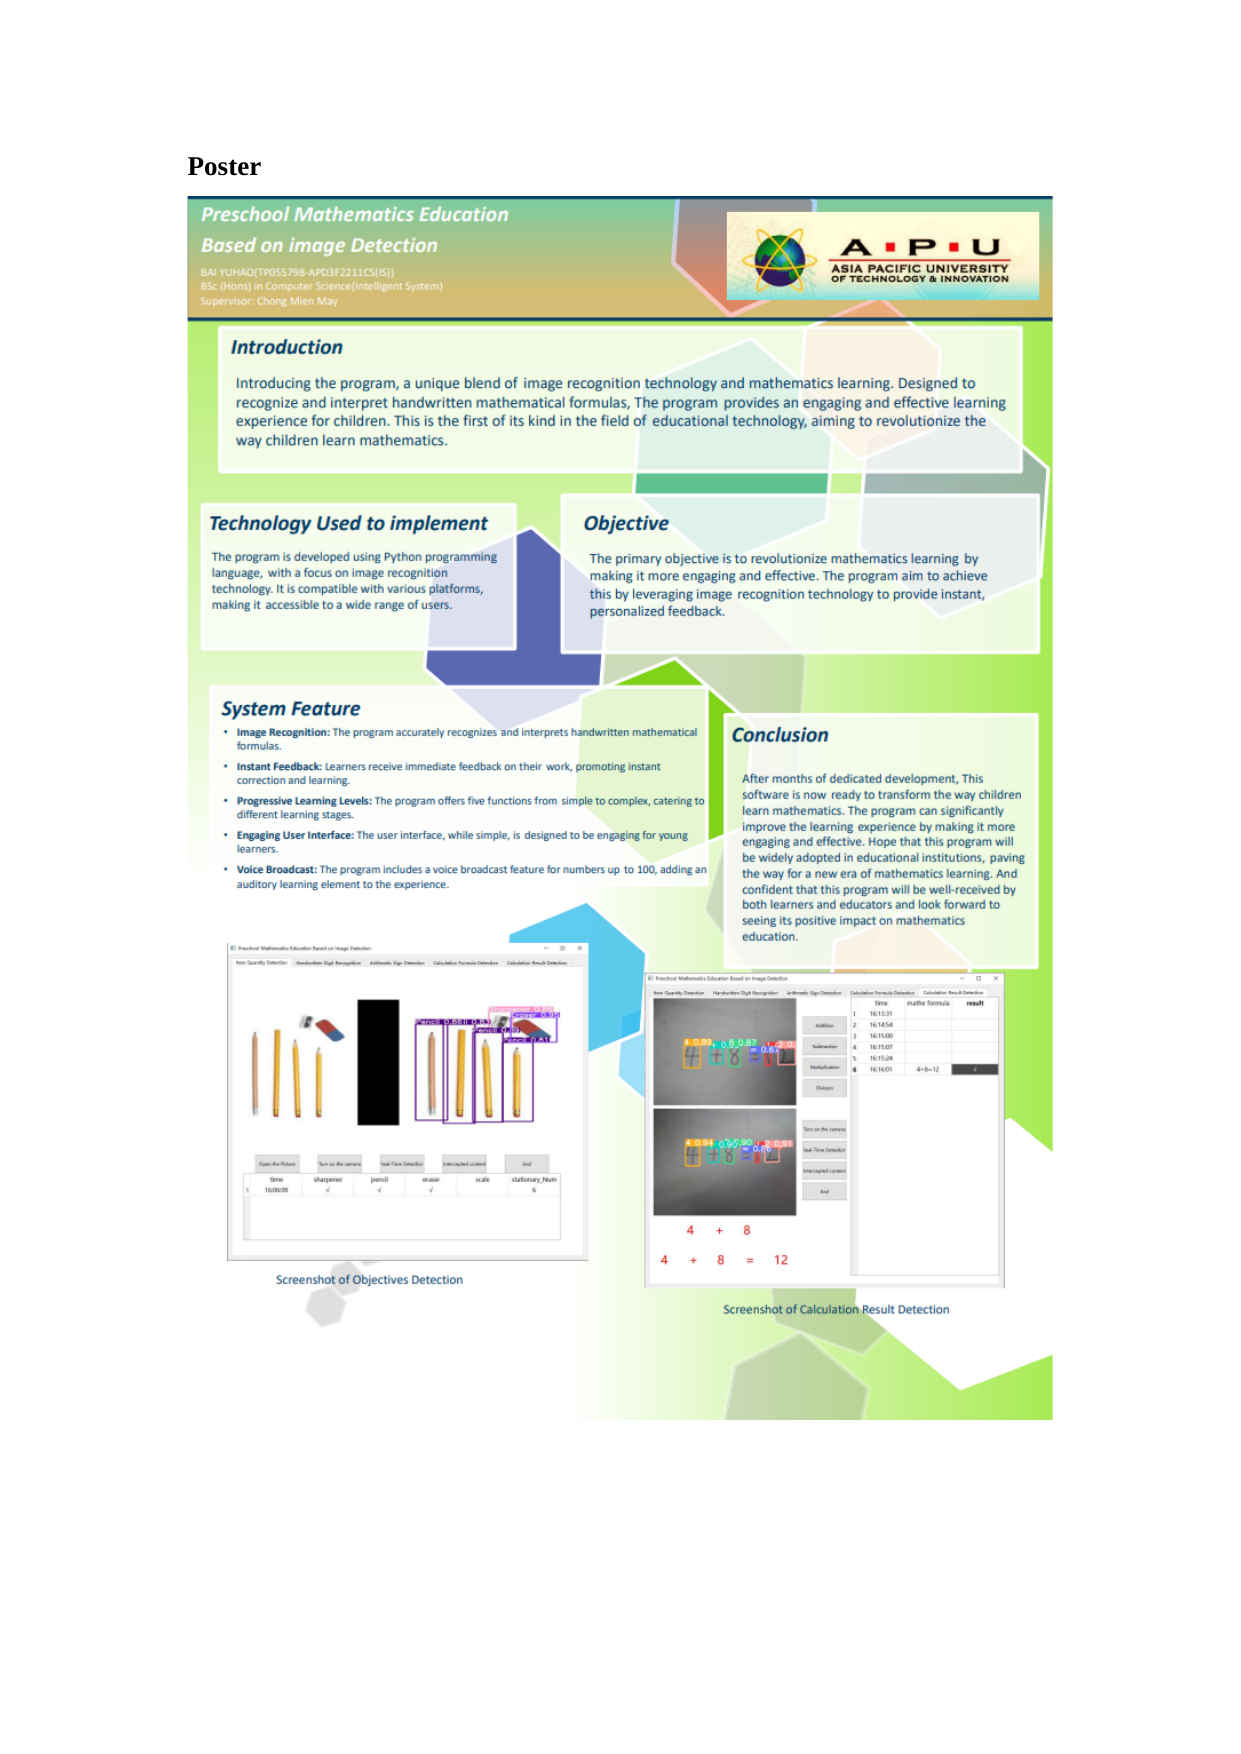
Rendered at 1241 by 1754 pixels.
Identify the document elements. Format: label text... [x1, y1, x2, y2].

picture [187, 196, 1053, 1420]
subtitle Poster [187, 150, 1053, 181]
